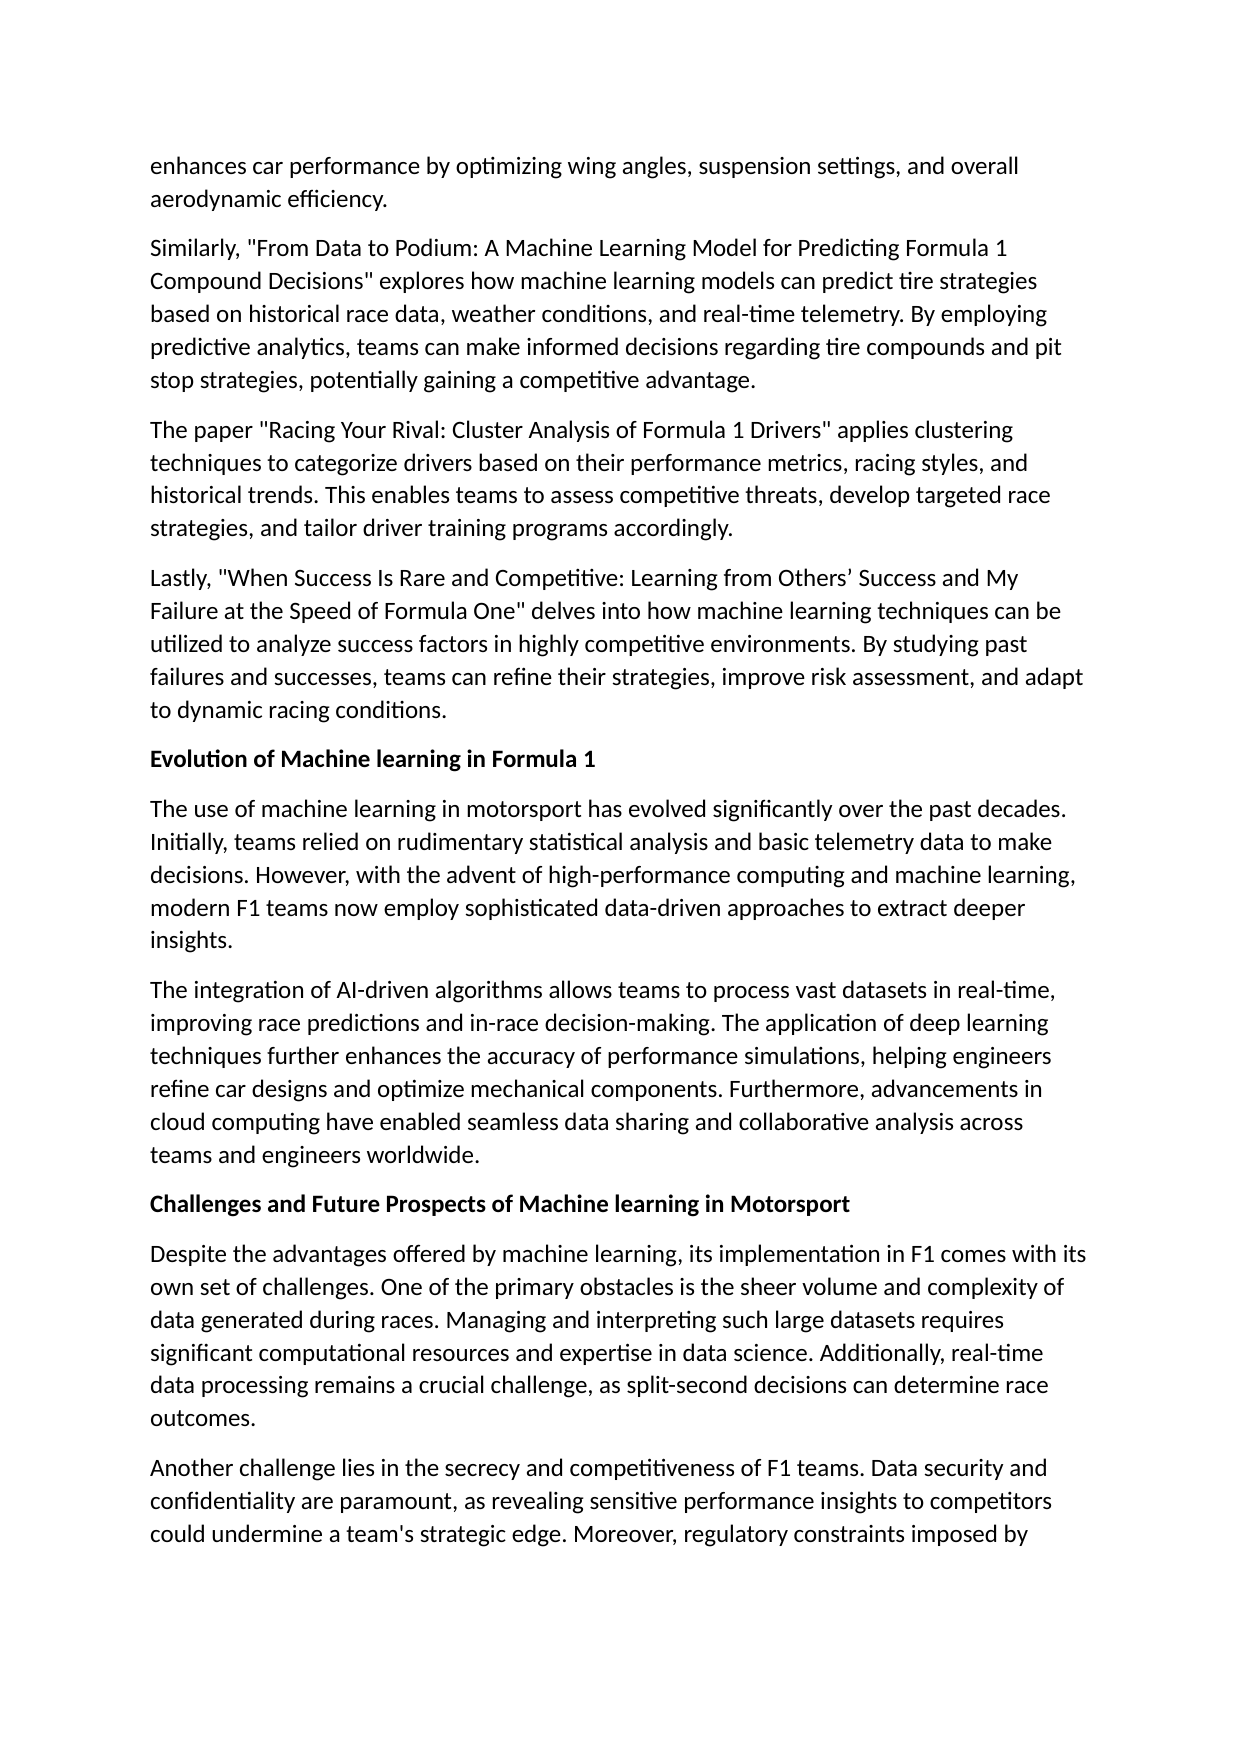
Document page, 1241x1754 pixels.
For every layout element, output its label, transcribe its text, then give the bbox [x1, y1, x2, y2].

text Similarly, "From Data to Podium: A Machine Learning Model for Predicting Formula 1 Compound Decisions" explores how machine learning models can predict tire strategies based on historical race data, weather conditions, and real-time telemetry. By employing predictive analytics, teams can make informed decisions regarding tire compounds and pit stop strategies, potentially gaining a competitive advantage. [150, 232, 1090, 395]
text The paper "Racing Your Rival: Cluster Analysis of Formula 1 Drivers" applies clustering techniques to categorize drivers based on their performance metrics, racing styles, and historical trends. This enables teams to assess competitive threats, develop targeted race strategies, and tailor driver training programs accordingly. [150, 414, 1090, 543]
text Despite the advantages offered by machine learning, its implementation in F1 comes with its own set of challenges. One of the primary obstacles is the sheer volume and complexity of data generated during races. Managing and interpreting such large datasets requires significant computational resources and expertise in data science. Additionally, real-time data processing remains a crucial challenge, as split-second decisions can determine race outcomes. [150, 1238, 1090, 1433]
text The use of machine learning in motorsport has evolved significantly over the past decades. Initially, teams relied on rudimentary statistical analysis and basic telemetry data to make decisions. However, with the advent of high-performance computing and machine learning, modern F1 teams now employ sophisticated data-driven approaches to extract deeper insights. [150, 793, 1090, 955]
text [150, 1452, 1090, 1548]
text Evolution of Machine learning in Formula 1 [150, 743, 1090, 774]
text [150, 150, 1090, 213]
text Lastly, "When Success Is Rare and Competitive: Learning from Others’ Success and My Failure at the Speed of Formula One" delves into how machine learning techniques can be utilized to analyze success factors in highly competitive environments. By studying past failures and successes, teams can refine their strategies, improve risk assessment, and adapt to dynamic racing conditions. [150, 562, 1090, 724]
text Challenges and Future Prospects of Machine learning in Motorsport [150, 1188, 1090, 1219]
text The integration of AI-driven algorithms allows teams to process vast datasets in real-time, improving race predictions and in-race decision-making. The application of deep learning techniques further enhances the accuracy of performance simulations, helping engineers refine car designs and optimize mechanical components. Furthermore, advancements in cloud computing have enabled seamless data sharing and collaborative analysis across teams and engineers worldwide. [150, 974, 1090, 1169]
